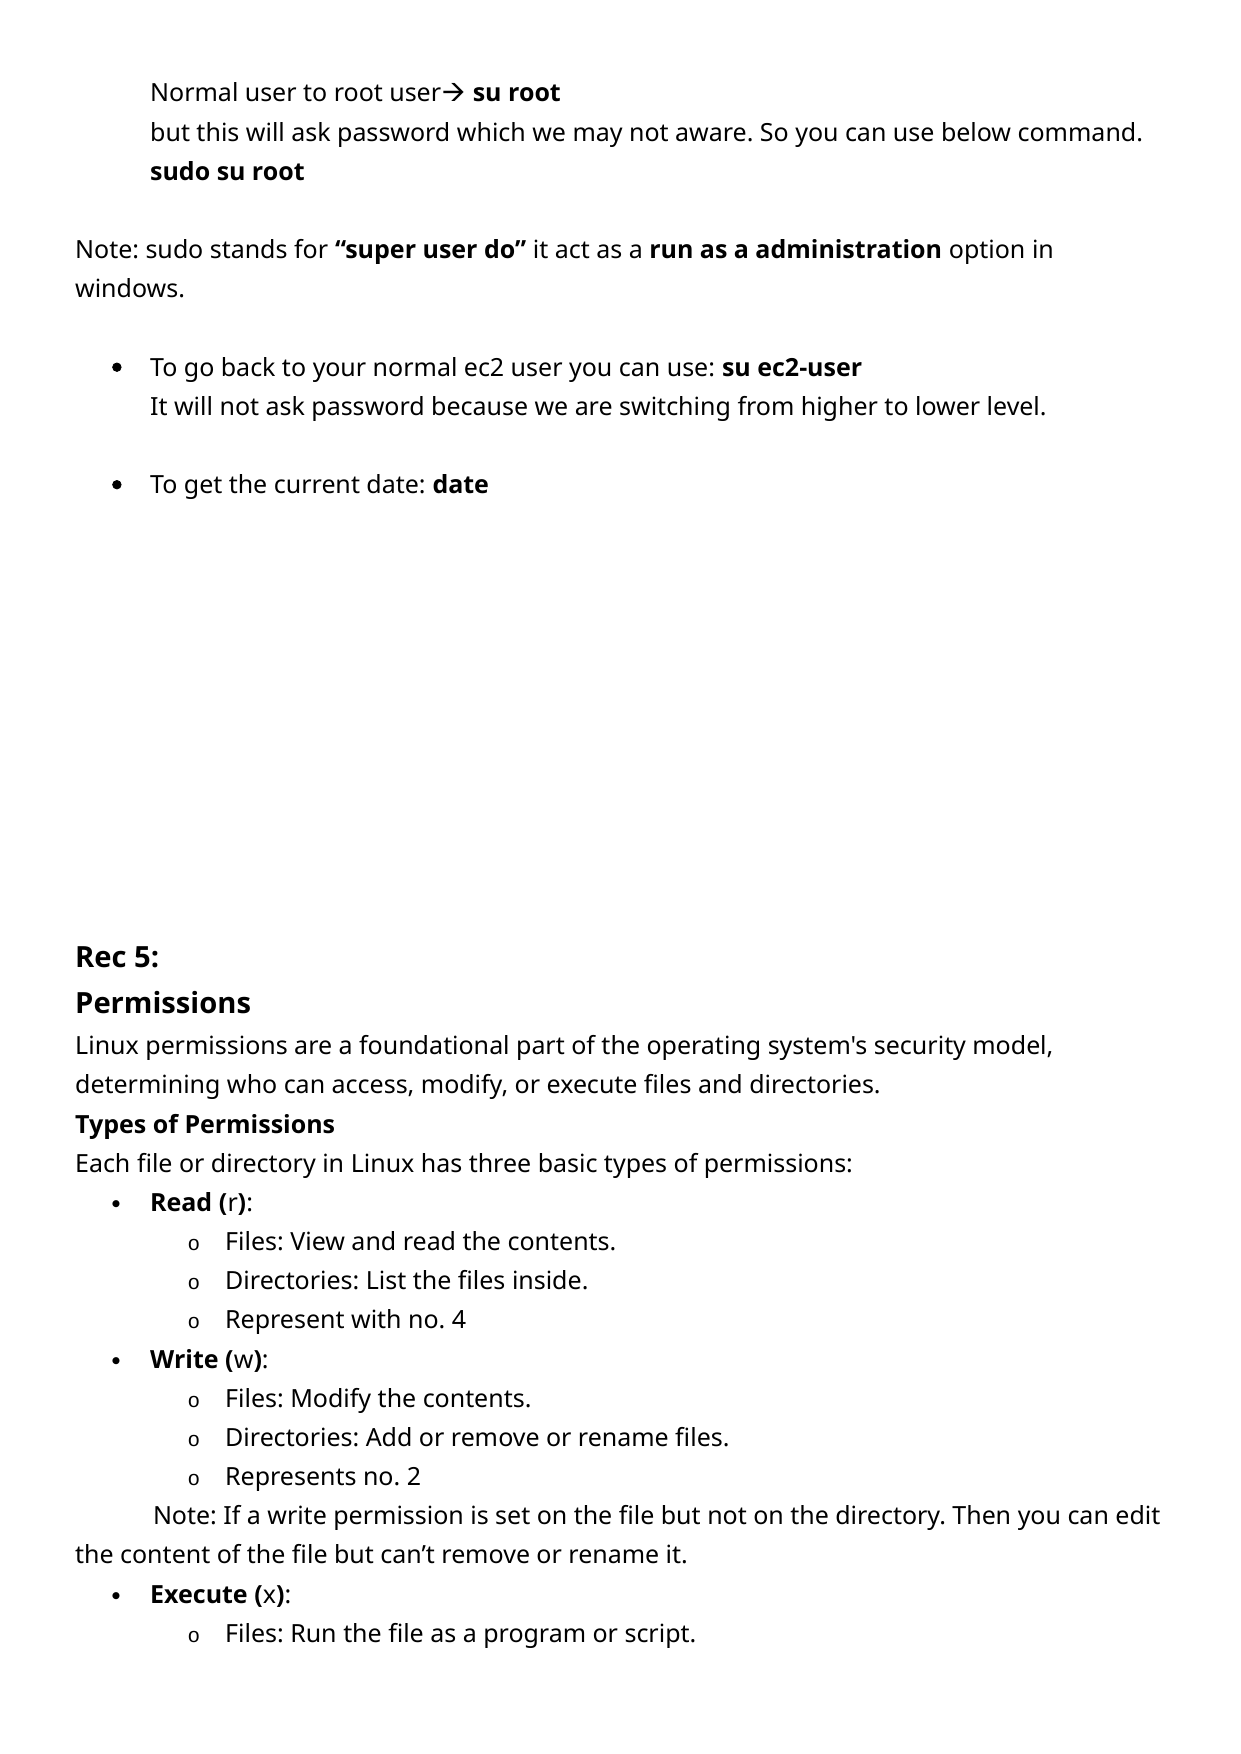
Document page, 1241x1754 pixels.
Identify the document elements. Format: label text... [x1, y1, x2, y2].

list Read (r): [112, 1184, 1165, 1219]
text Each file or directory in Linux has three basic types of permissions: [75, 1145, 1165, 1179]
text Permissions [75, 982, 1165, 1022]
list Directories: Add or remove or rename files. [187, 1419, 1165, 1454]
text Rec 5: [75, 937, 1165, 976]
list Files: Modify the contents. [187, 1380, 1165, 1414]
text Note: sudo stands for “super user do” it act as a run as a administration option in windows. [75, 232, 1165, 305]
list Normal user to root user su root [150, 75, 1165, 109]
list Directories: List the files inside. [187, 1263, 1165, 1297]
list Files: Run the file as a program or script. [187, 1615, 1165, 1649]
list but this will ask password which we may not aware. So you can use below command. [150, 114, 1165, 148]
text Types of Permissions [75, 1106, 1165, 1140]
list To get the current date: date [112, 467, 1165, 501]
list To go back to your normal ec2 user you can use: su ec2-user [112, 349, 1165, 383]
list It will not ask password because we are switching from higher to lower level. [150, 388, 1165, 422]
list sudo su root [150, 153, 1165, 187]
list Execute (x): [112, 1576, 1165, 1610]
text Linux permissions are a foundational part of the operating system's security model, determining who can access, modify, or execute files and directories. [75, 1028, 1165, 1101]
list Files: View and read the contents. [187, 1224, 1165, 1258]
list Represent with no. 4 [187, 1302, 1165, 1336]
list Write (w): [112, 1341, 1165, 1375]
text Note: If a write permission is set on the file but not on the directory. Then you can edit the content of the file but can’t remove or rename it. [75, 1498, 1165, 1571]
list Represents no. 2 [187, 1459, 1165, 1493]
